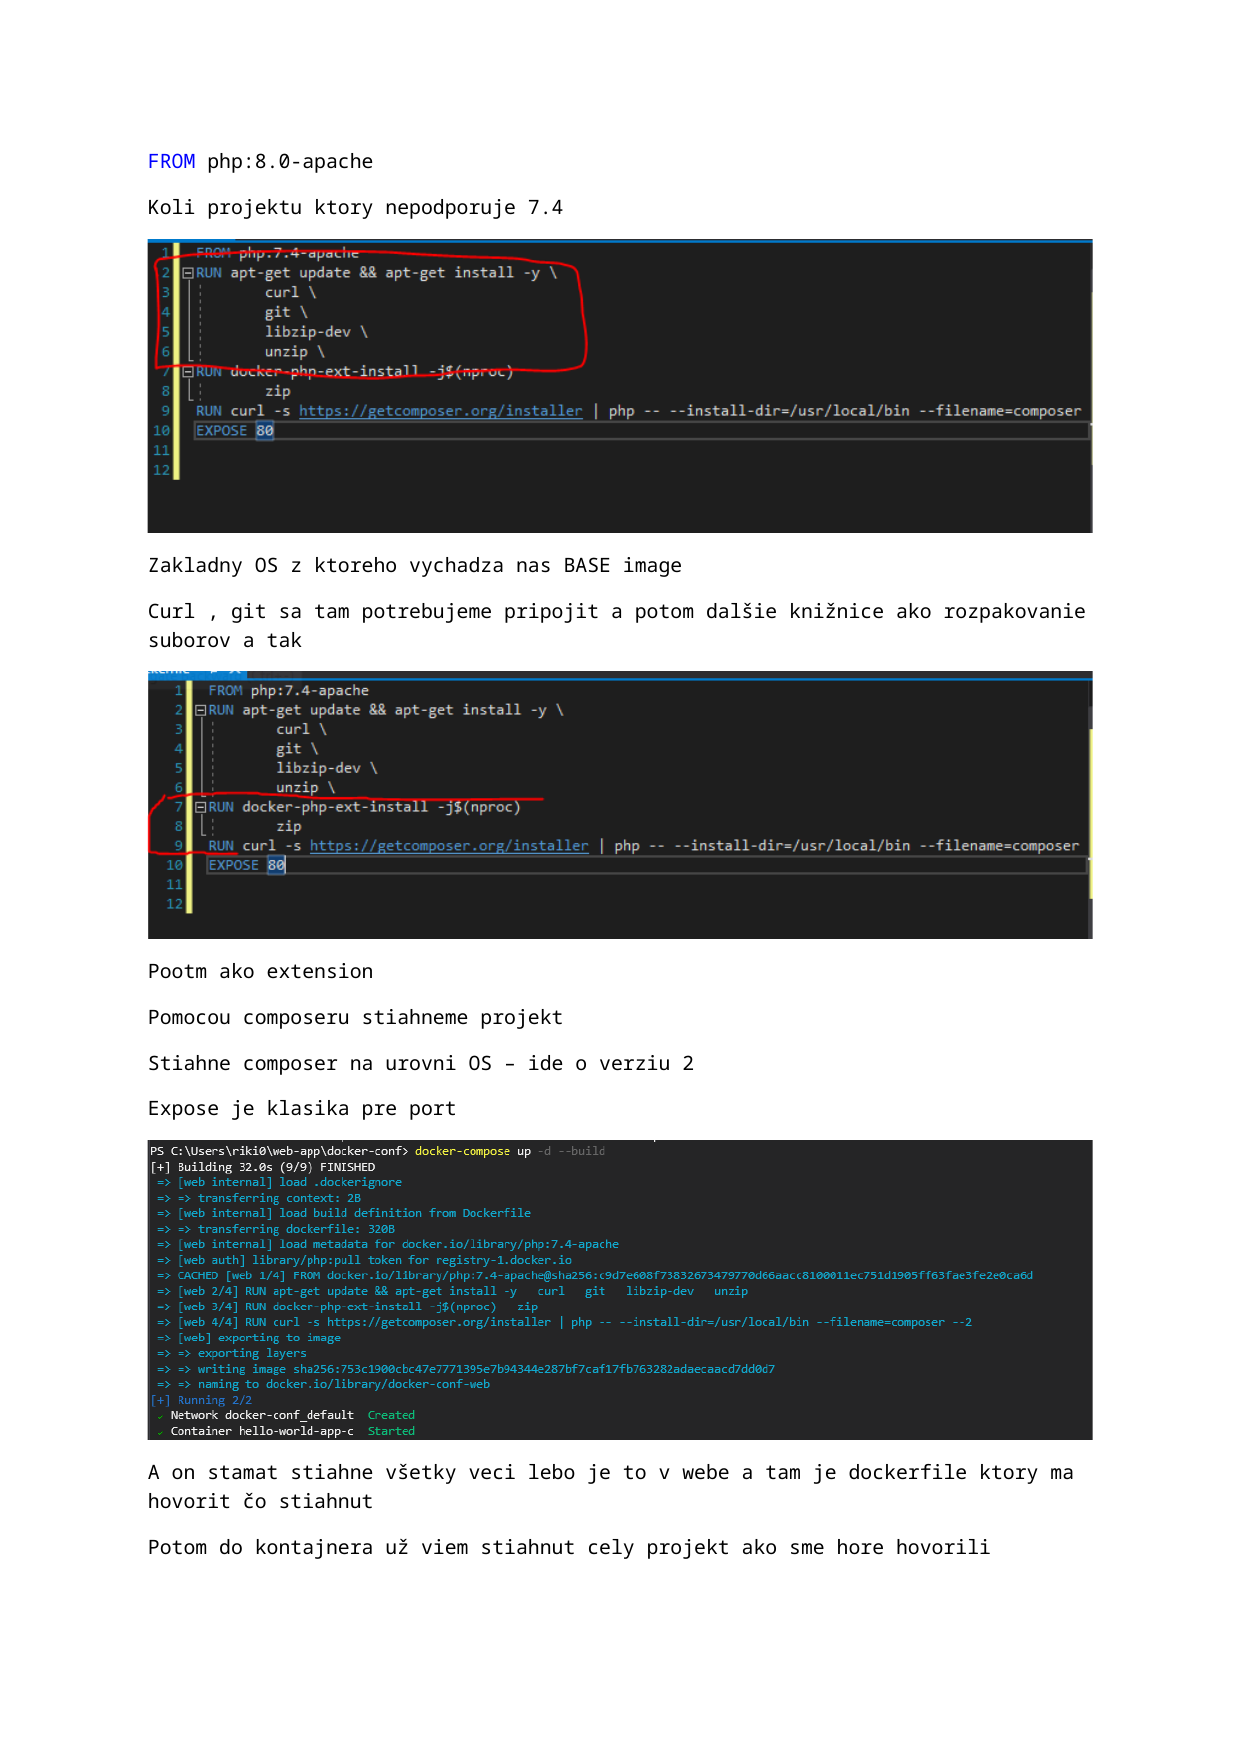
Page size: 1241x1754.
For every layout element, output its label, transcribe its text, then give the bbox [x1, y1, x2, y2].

text Stiahne composer na urovni OS – ide o verziu 2 [148, 1049, 1093, 1076]
text Expose je klasika pre port [148, 1094, 1093, 1122]
picture [147, 671, 1093, 939]
text Zakladny OS z ktoreho vychadza nas BASE image [148, 551, 1093, 578]
picture [147, 239, 1093, 533]
text FROM php:8.0-apache [148, 148, 1093, 174]
text Pootm ako extension [148, 957, 1093, 984]
text Potom do kontajnera už viem stiahnut cely projekt ako sme hore hovorili [148, 1533, 1093, 1560]
text A on stamat stiahne všetky veci lebo je to v webe a tam je dockerfile ktory ma hovorit čo stiahnut [148, 1459, 1093, 1515]
picture [147, 1140, 1093, 1440]
text Koli projektu ktory nepodporuje 7.4 [148, 193, 1093, 220]
text Curl , git sa tam potrebujeme pripojit a potom dalšie knižnice ako rozpakovanie suborov a tak [148, 597, 1093, 653]
text Pomocou composeru stiahneme projekt [148, 1003, 1093, 1030]
